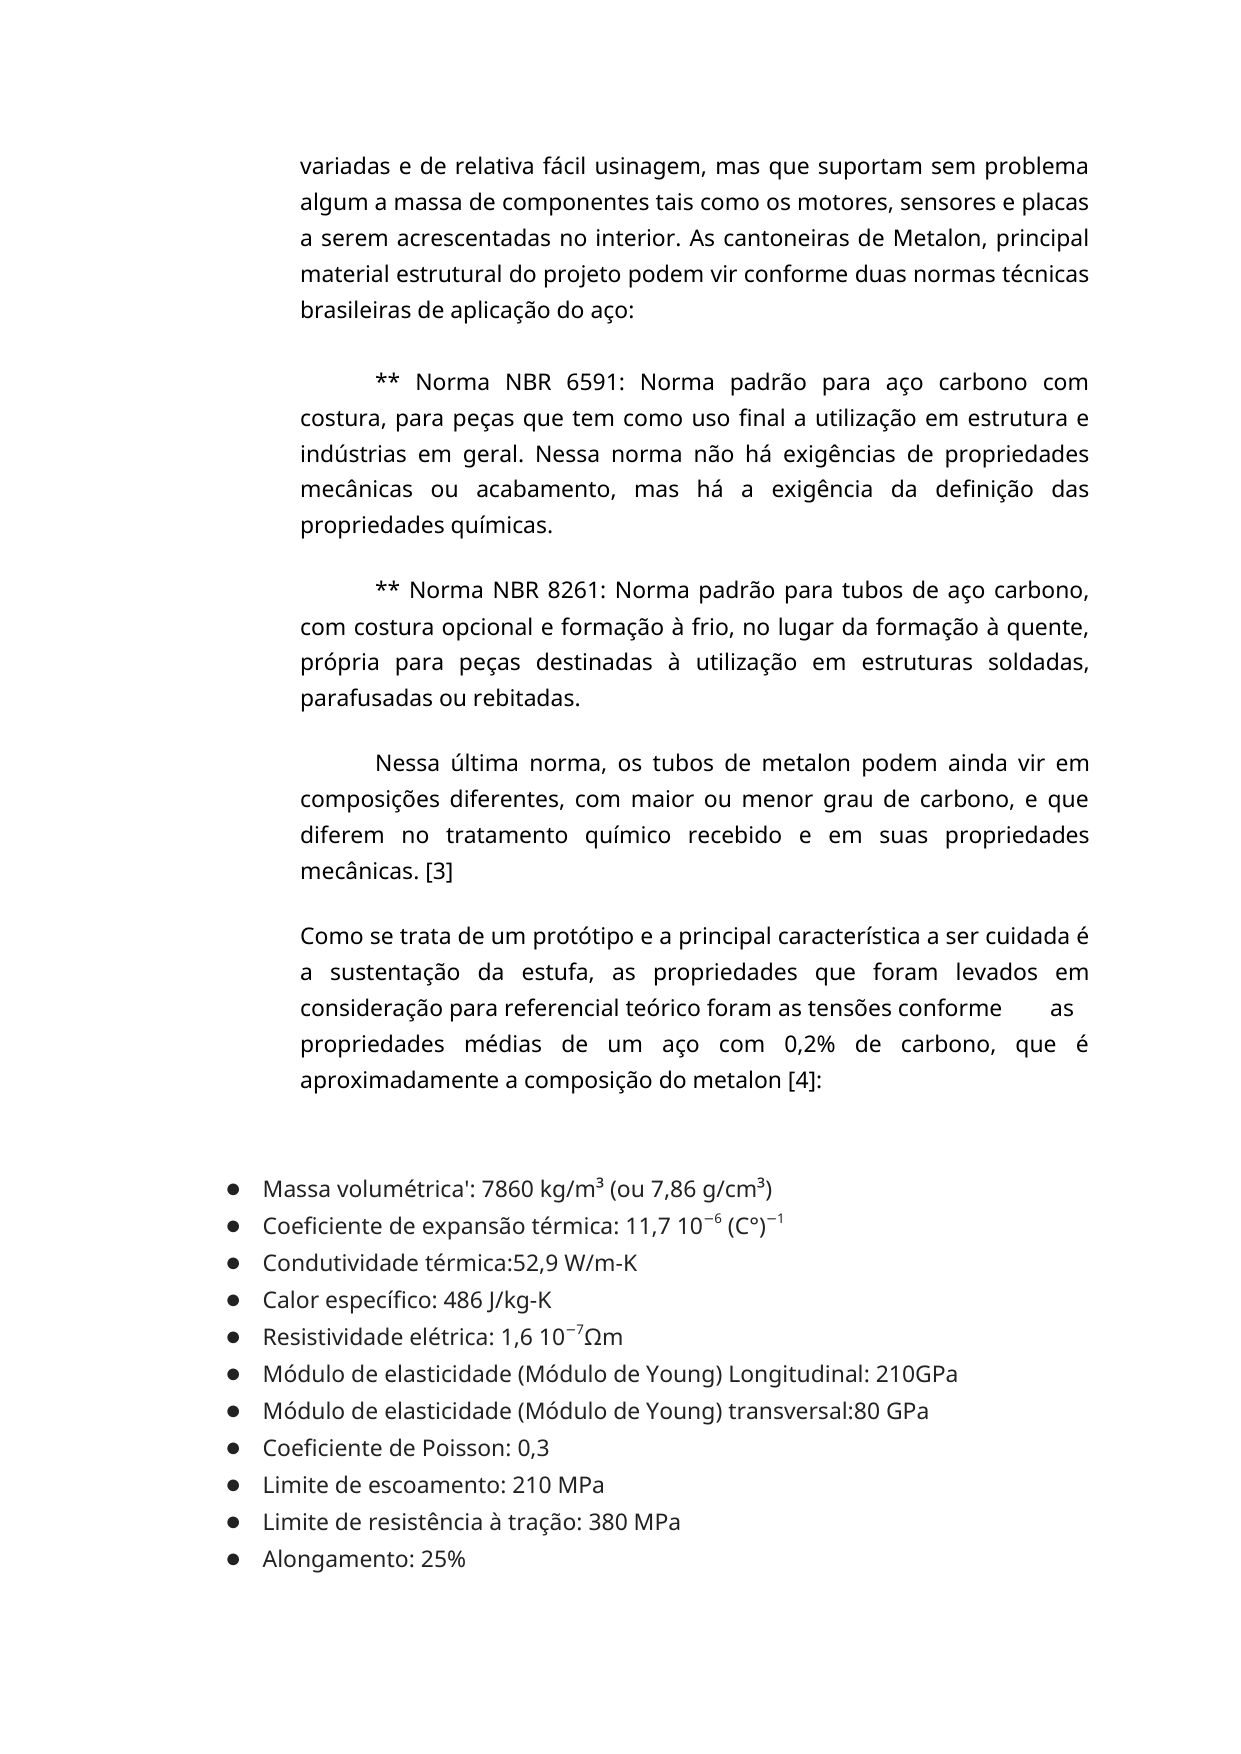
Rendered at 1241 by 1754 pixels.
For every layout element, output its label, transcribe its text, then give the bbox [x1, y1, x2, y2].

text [300, 150, 1090, 325]
list Calor específico: 486 J/kg-K [225, 1283, 1090, 1315]
list Módulo de elasticidade (Módulo de Young) Longitudinal: 210GPa [225, 1357, 1090, 1389]
text Como se trata de um protótipo e a principal característica a ser cuidada é a sustentação da estufa, as propriedades que foram levados em consideração para referencial teórico foram as tensões conforme as propriedades médias de um aço com 0,2% de carbono, que é aproximadamente a composição do metalon [4]: [300, 920, 1090, 1095]
text ** Norma NBR 8261: Norma padrão para tubos de aço carbono, com costura opcional e formação à frio, no lugar da formação à quente, própria para peças destinadas à utilização em estruturas soldadas, parafusadas ou rebitadas. [300, 574, 1090, 713]
list Alongamento: 25% [225, 1542, 1090, 1574]
list Condutividade térmica:52,9 W/m-K [225, 1246, 1090, 1278]
text Nessa última norma, os tubos de metalon podem ainda vir em composições diferentes, com maior ou menor grau de carbono, e que diferem no tratamento químico recebido e em suas propriedades mecânicas. [3] [300, 747, 1090, 886]
list Coeficiente de expansão térmica: 11,7 10−6 (C°)−1 [225, 1209, 1090, 1241]
list Resistividade elétrica: 1,6 10−7Ωm [225, 1320, 1090, 1352]
list Módulo de elasticidade (Módulo de Young) transversal:80 GPa [225, 1394, 1090, 1426]
list Massa volumétrica': 7860 kg/m³ (ou 7,86 g/cm³) [225, 1172, 1090, 1204]
list Limite de escoamento: 210 MPa [225, 1468, 1090, 1500]
text ** Norma NBR 6591: Norma padrão para aço carbono com costura, para peças que tem como uso final a utilização em estrutura e indústrias em geral. Nessa norma não há exigências de propriedades mecânicas ou acabamento, mas há a exigência da definição das propriedades químicas. [300, 366, 1090, 541]
list Coeficiente de Poisson: 0,3 [225, 1431, 1090, 1463]
list Limite de resistência à tração: 380 MPa [225, 1505, 1090, 1537]
